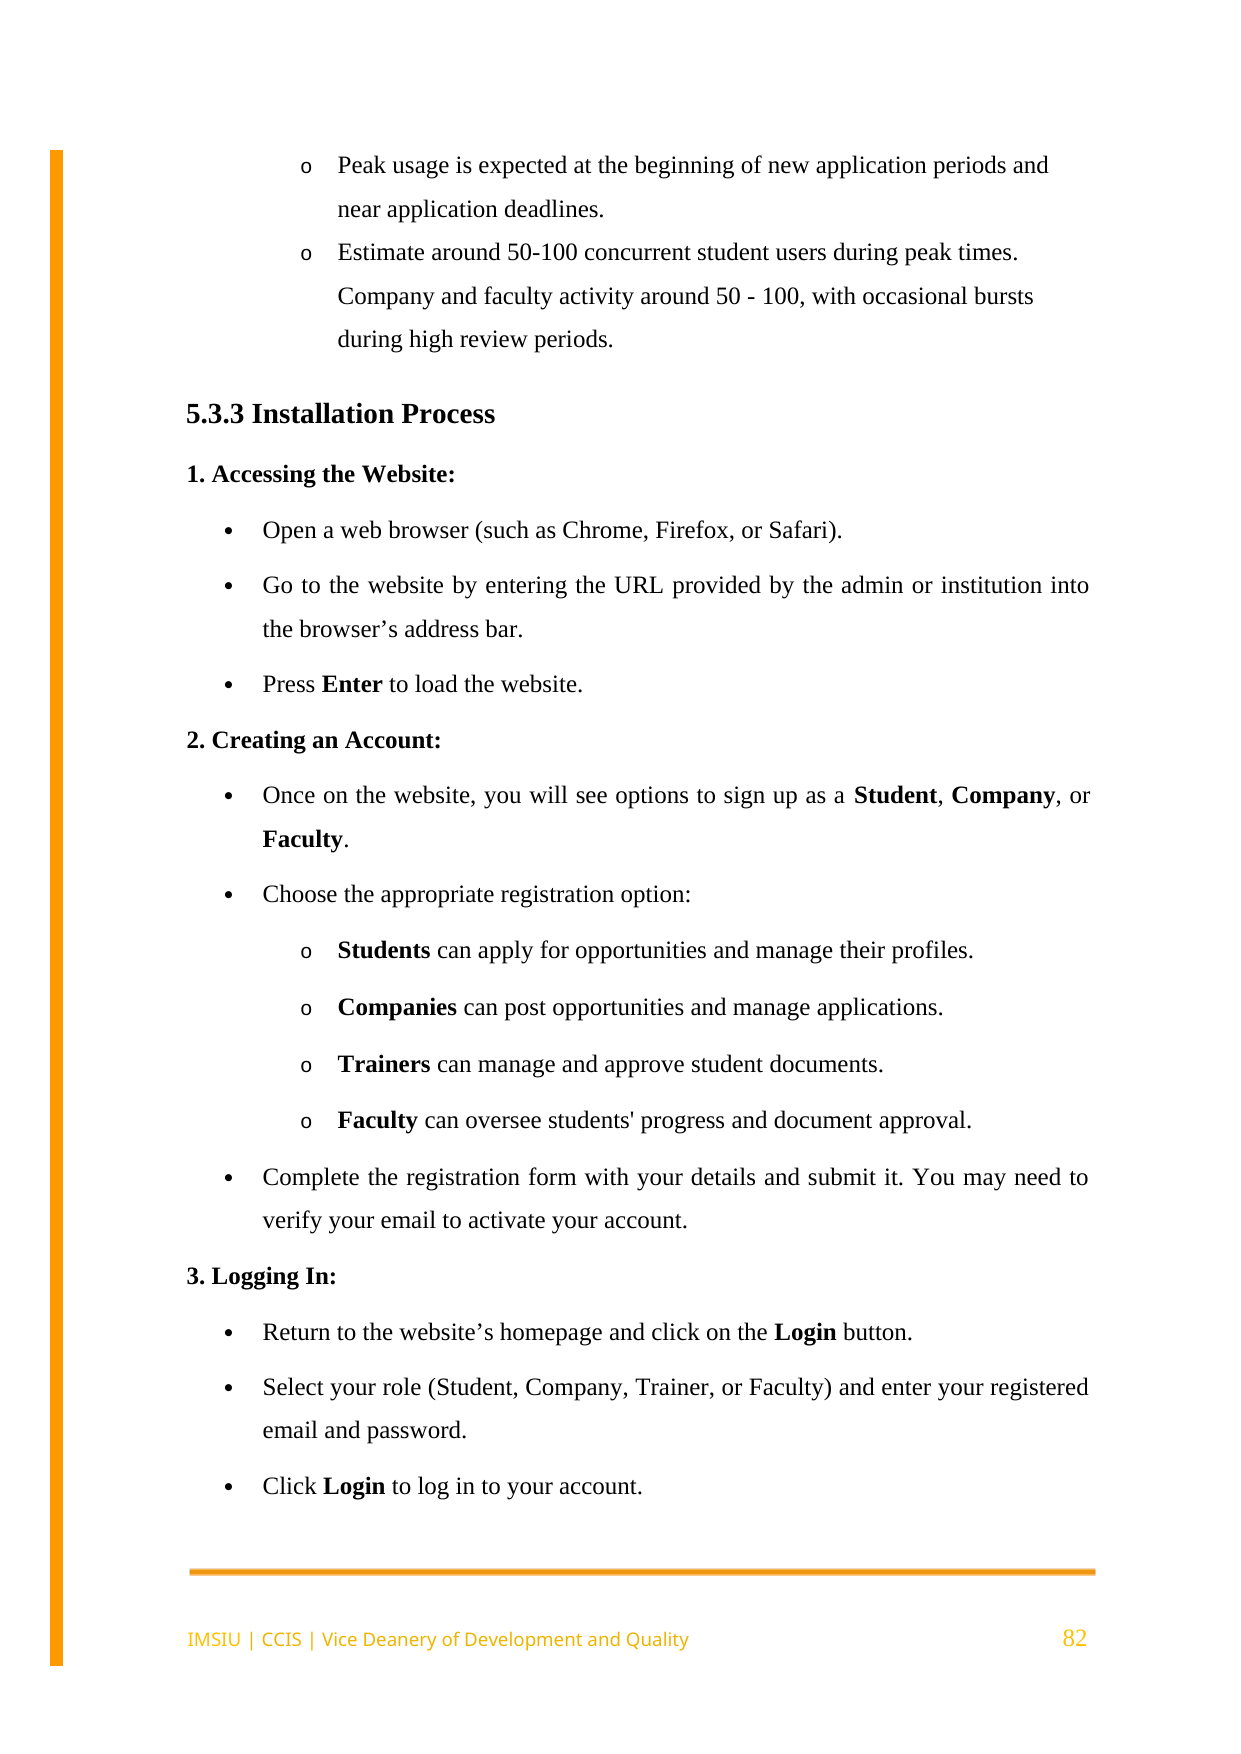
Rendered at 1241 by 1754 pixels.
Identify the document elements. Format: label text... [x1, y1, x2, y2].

list Go to the website by entering the URL provided by the admin or institution into the browser’s address bar. [225, 571, 1090, 642]
text 5.3.3 Installation Process [186, 396, 1092, 430]
list Companies can post opportunities and manage applications. [300, 992, 1090, 1021]
list Faculty can oversee students' progress and document approval. [300, 1106, 1090, 1135]
list Choose the appropriate registration option: [225, 879, 1090, 908]
text 3. Logging In: [186, 1261, 1090, 1290]
list Press Enter to load the website. [225, 669, 1090, 698]
list Return to the website’s homepage and click on the Login button. [225, 1317, 1090, 1346]
list Estimate around 50-100 concurrent student users during peak times. Company and faculty activity around 50 - 100, with occasional bursts during high review periods. [300, 237, 1090, 353]
list Students can apply for opportunities and manage their profiles. [300, 935, 1090, 964]
text 2. Creating an Account: [186, 725, 1090, 754]
text 1. Accessing the Website: [186, 459, 1090, 488]
list Complete the registration form with your details and submit it. You may need to verify your email to activate your account. [225, 1162, 1090, 1234]
list Click Login to log in to your account. [225, 1471, 1090, 1500]
list Open a web browser (such as Chrome, Firefox, or Safari). [225, 515, 1090, 544]
list Peak usage is expected at the beginning of new application periods and near application deadlines. [300, 150, 1090, 223]
picture [187, 1567, 1100, 1576]
list Trainers can manage and approve student documents. [300, 1049, 1090, 1078]
list Select your role (Student, Company, Trainer, or Faculty) and enter your registered email and password. [225, 1372, 1090, 1444]
list Once on the website, you will see options to sign up as a Student, Company, or Faculty. [225, 781, 1090, 852]
